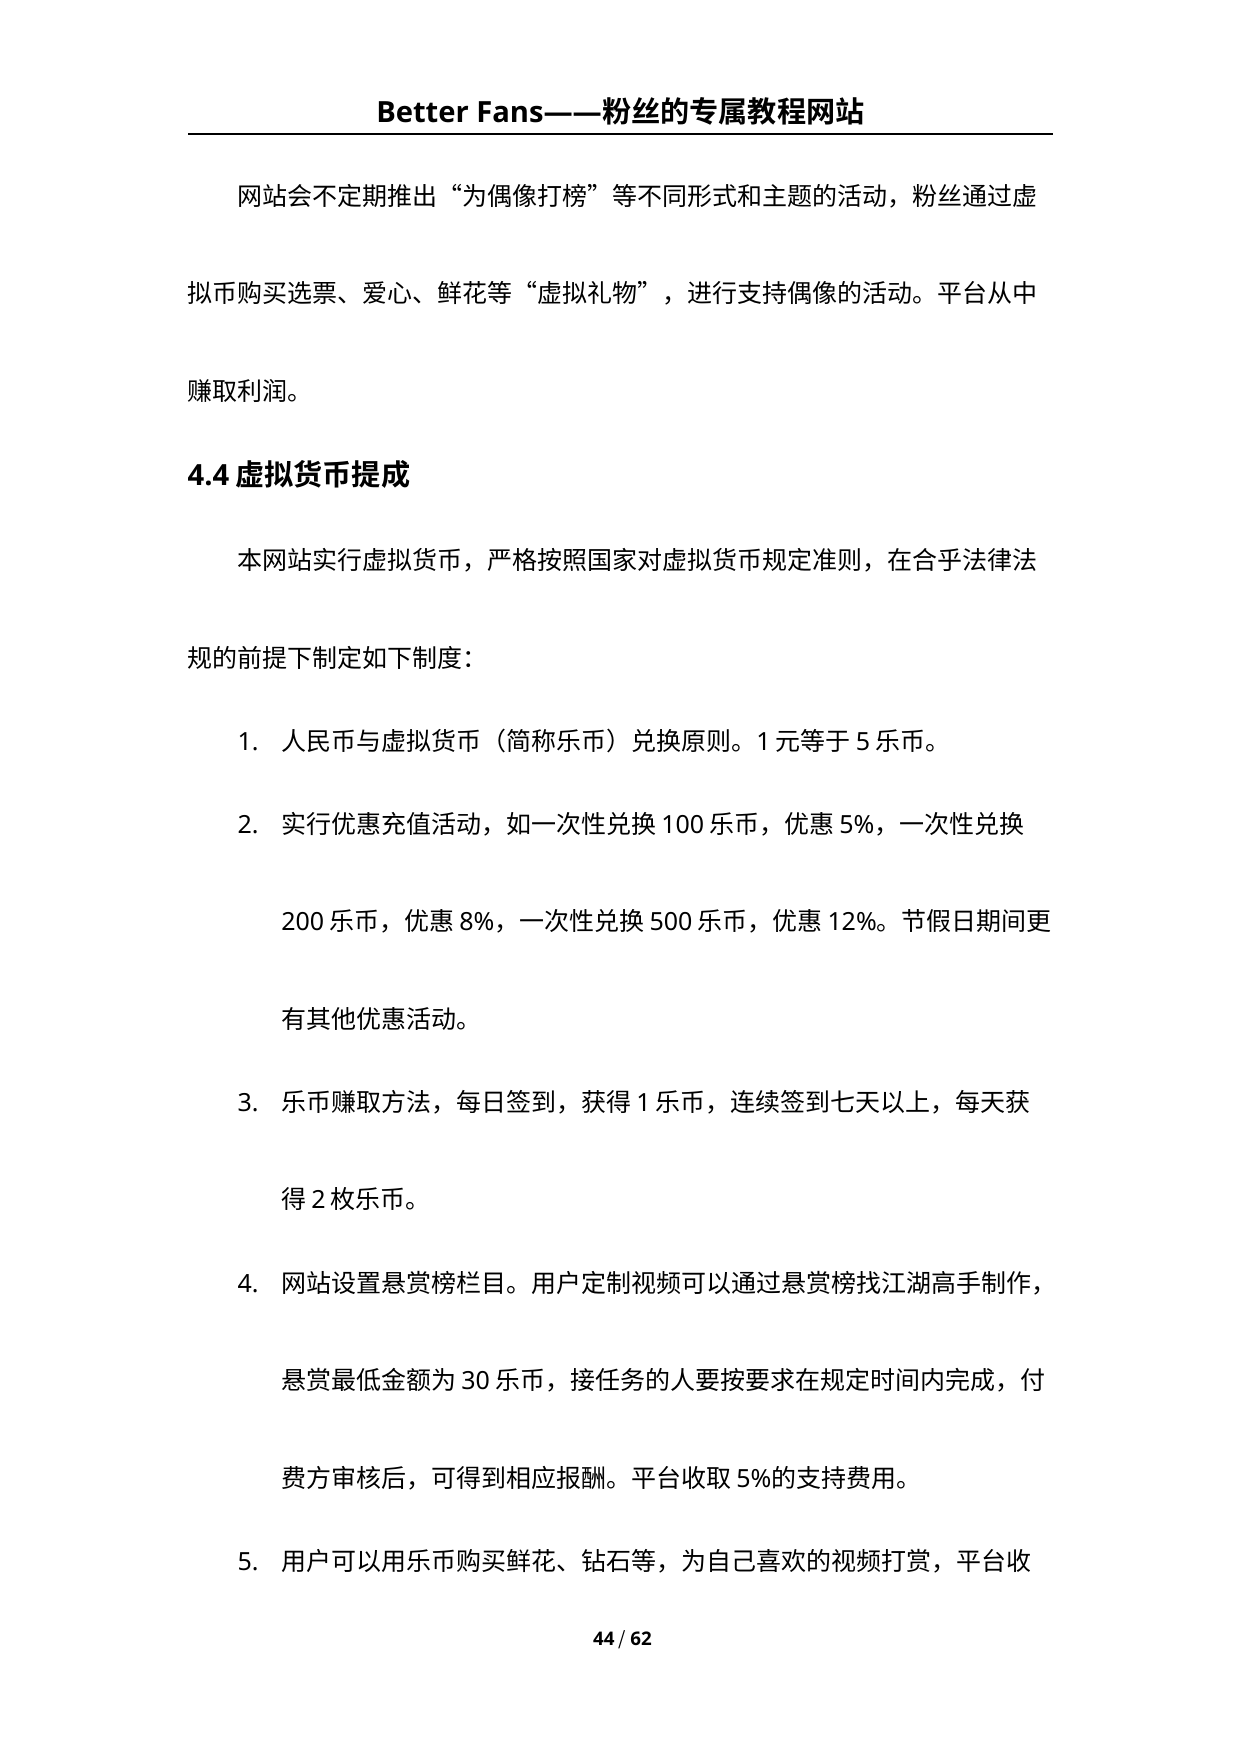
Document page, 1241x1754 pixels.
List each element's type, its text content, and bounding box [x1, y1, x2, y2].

text 4.4虚拟货币提成 [187, 440, 1053, 505]
text 网站会不定期推出“为偶像打榜”等不同形式和主题的活动，粉丝通过虚拟币购买选票、爱心、鲜花等“虚拟礼物”，进行支持偶像的活动。平台从中赚取利润。 [187, 162, 1053, 422]
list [237, 1527, 1053, 1592]
list 乐币赚取方法，每日签到，获得1乐币，连续签到七天以上，每天获得2枚乐币。 [237, 1068, 1053, 1231]
list 人民币与虚拟货币（简称乐币）兑换原则。1元等于5乐币。 [237, 707, 1053, 772]
text 本网站实行虚拟货币，严格按照国家对虚拟货币规定准则，在合乎法律法规的前提下制定如下制度： [187, 526, 1053, 689]
list 网站设置悬赏榜栏目。用户定制视频可以通过悬赏榜找江湖高手制作，悬赏最低金额为30乐币，接任务的人要按要求在规定时间内完成，付费方审核后，可得到相应报酬。平台收取5%的支持费用。 [237, 1249, 1053, 1509]
list 实行优惠充值活动，如一次性兑换100乐币，优惠5%，一次性兑换200乐币，优惠8%，一次性兑换500乐币，优惠12%。节假日期间更有其他优惠活动。 [237, 790, 1053, 1050]
